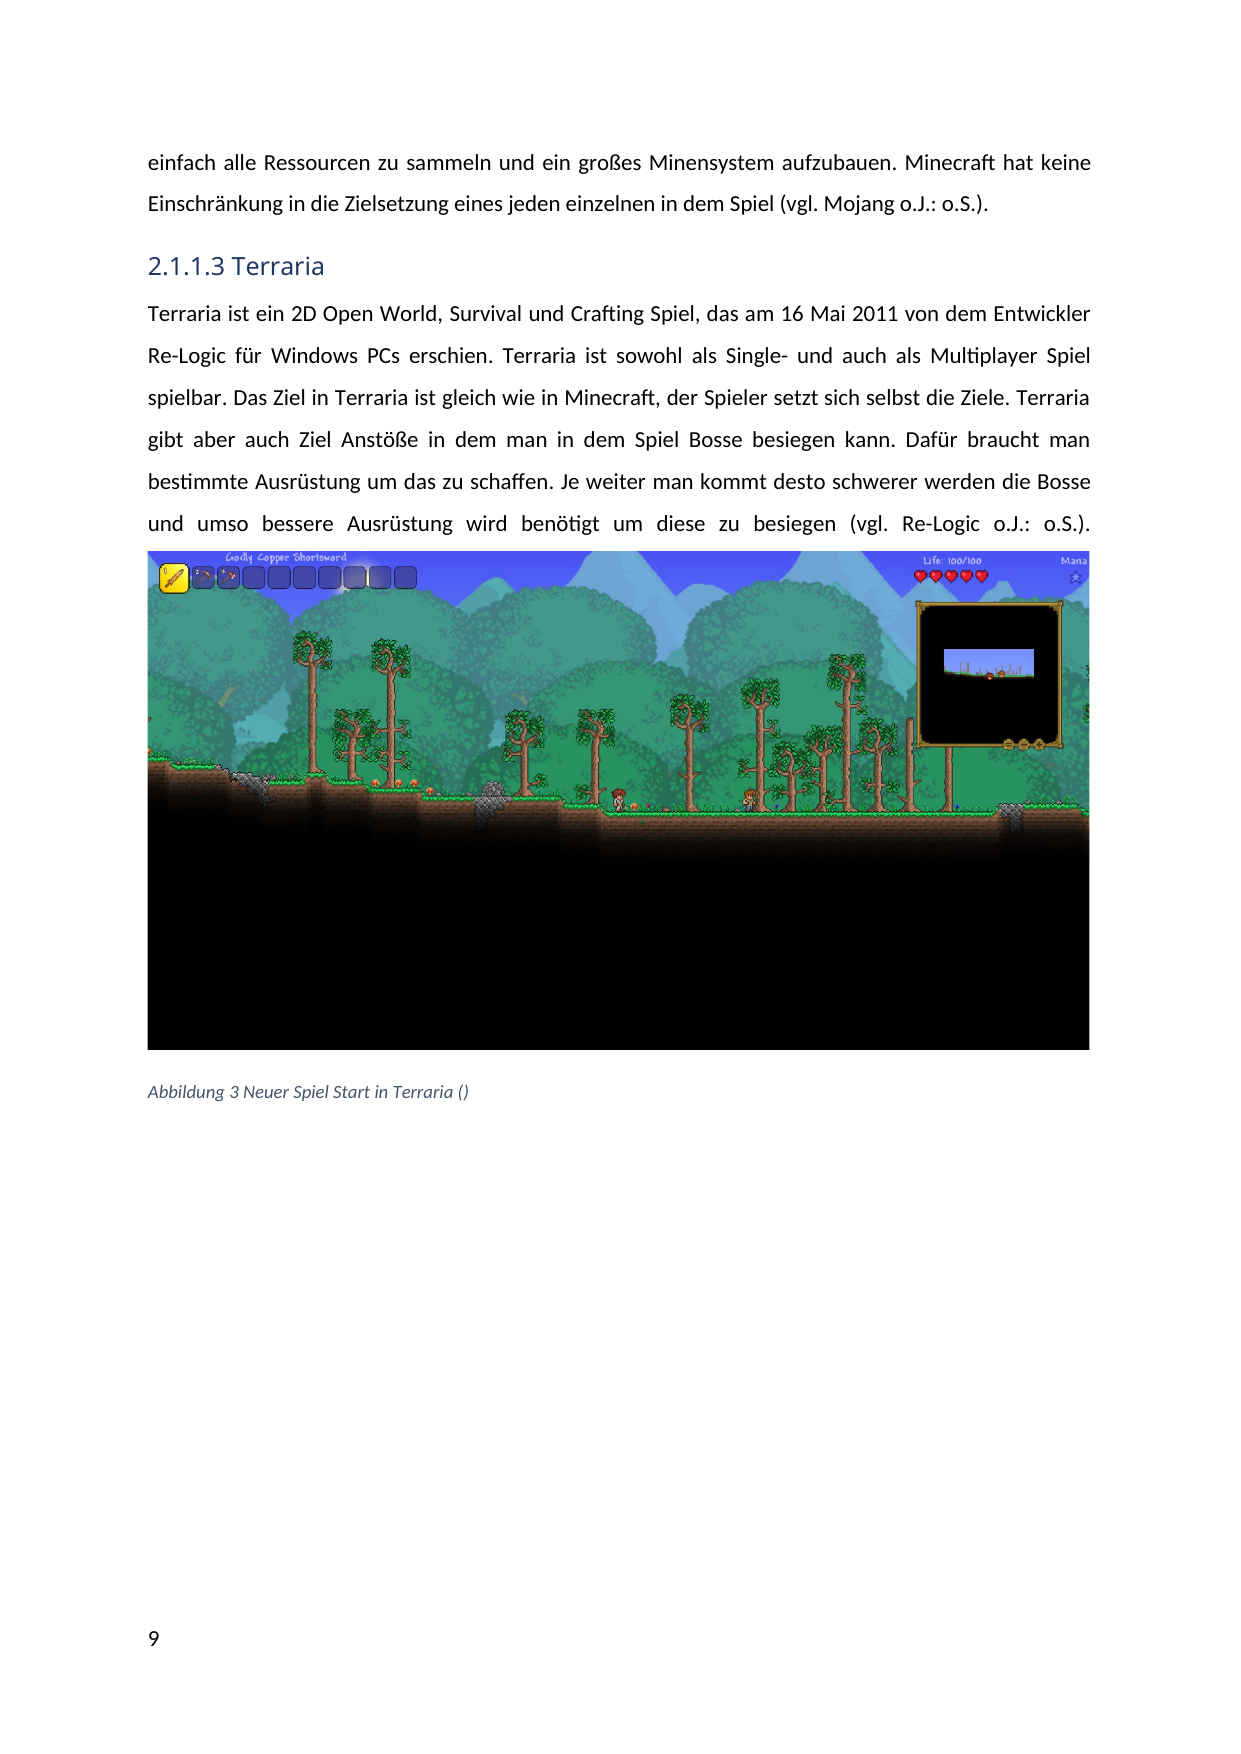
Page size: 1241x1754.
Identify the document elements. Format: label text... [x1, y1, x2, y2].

picture [147, 551, 1090, 1050]
text Abbildung 3 Neuer Spiel Start in Terraria () [148, 1080, 1093, 1103]
subtitle 2.1.1.3 Terraria [148, 248, 1093, 282]
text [148, 148, 1093, 218]
